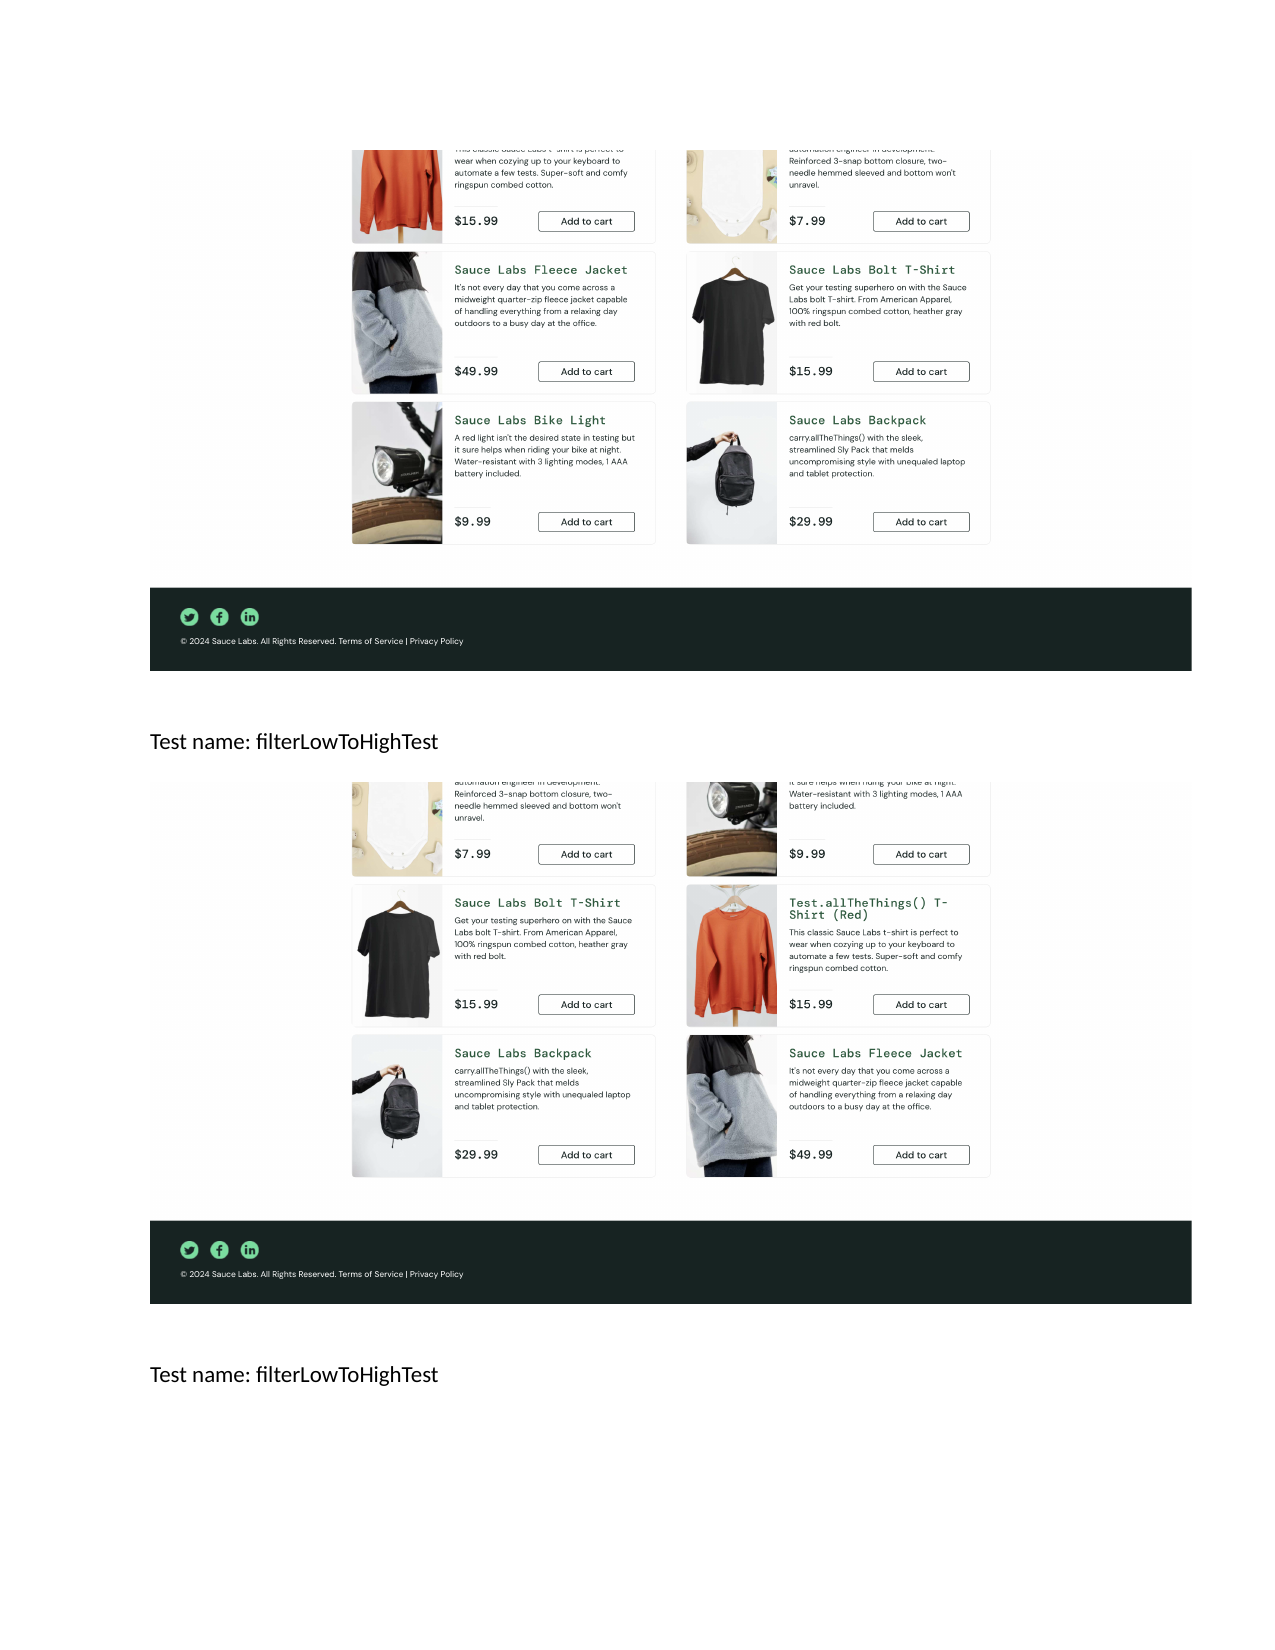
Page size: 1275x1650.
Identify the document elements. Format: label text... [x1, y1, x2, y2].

picture [150, 184, 1192, 705]
text Test name: filterLowToHighTest [150, 705, 1125, 841]
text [150, 150, 1125, 184]
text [150, 1362, 1125, 1464]
picture [150, 841, 1192, 1362]
